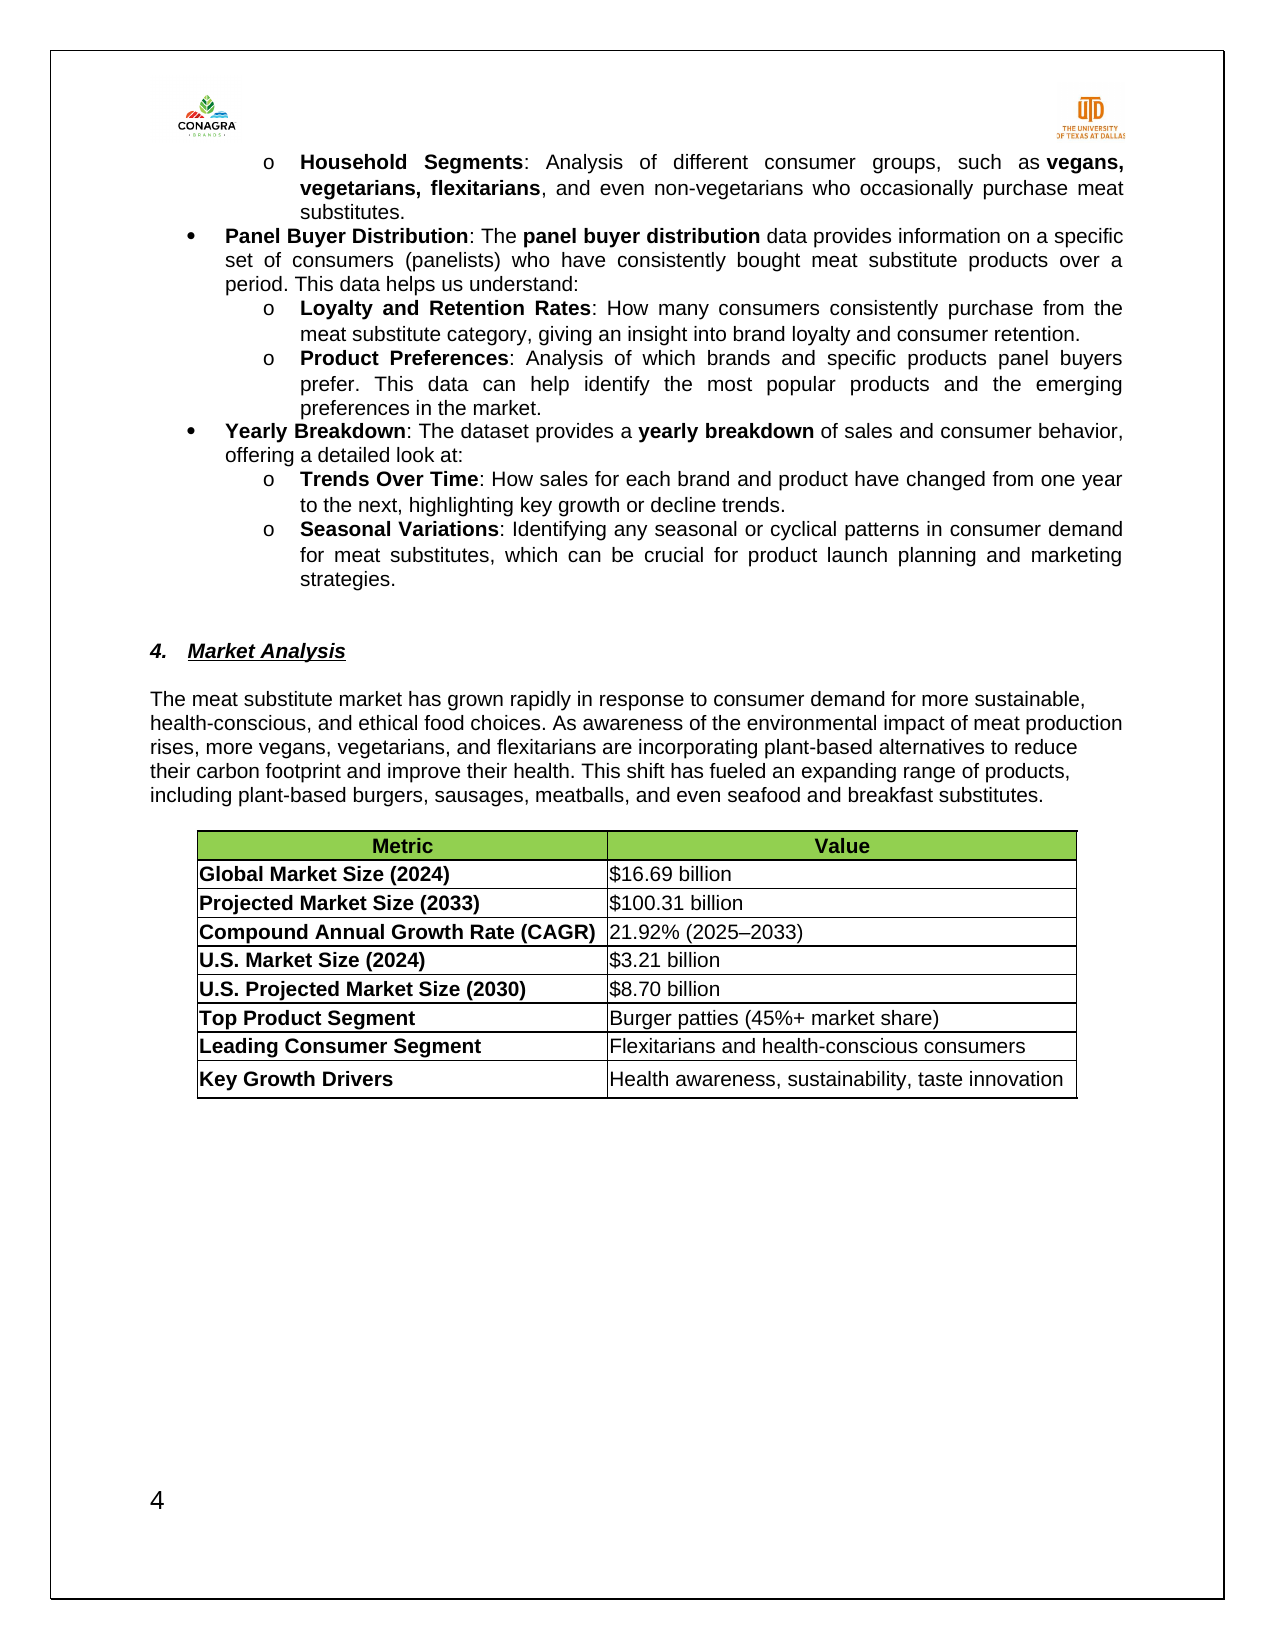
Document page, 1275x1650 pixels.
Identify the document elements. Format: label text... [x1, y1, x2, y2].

table_cell Top Product Segment [198, 1004, 607, 1031]
table_cell Health awareness, sustainability, taste innovation [608, 1061, 1076, 1097]
table_cell Flexitarians and health-conscious consumers [608, 1033, 1076, 1059]
table_cell Projected Market Size (2033) [198, 889, 607, 916]
picture [150, 75, 243, 143]
list Trends Over Time: How sales for each brand and product have changed from one year to the next, highlighting key growth or decline trends. [262, 467, 1124, 517]
table_cell Leading Consumer Segment [198, 1033, 607, 1059]
list Panel Buyer Distribution: The panel buyer distribution data provides information on a specific set of consumers (panelists) who have consistently bought meat substitute products over a period. This data helps us understand: [187, 224, 1124, 296]
table_cell $3.21 billion [608, 947, 1076, 974]
table_cell Global Market Size (2024) [198, 861, 607, 888]
table_cell Burger patties (45%+ market share) [608, 1004, 1076, 1031]
table_cell $100.31 billion [608, 889, 1076, 916]
table_cell $16.69 billion [608, 861, 1076, 888]
table_header Value [608, 832, 1076, 859]
table_header Metric [198, 832, 607, 859]
list Product Preferences: Analysis of which brands and specific products panel buyers prefer. This data can help identify the most popular products and the emerging preferences in the market. [262, 346, 1124, 419]
list Yearly Breakdown: The dataset provides a yearly breakdown of sales and consumer behavior, offering a detailed look at: [187, 419, 1124, 467]
list Seasonal Variations: Identifying any seasonal or cyclical patterns in consumer demand for meat substitutes, which can be crucial for product launch planning and marketing strategies. [262, 517, 1124, 591]
list Market Analysis [150, 639, 1124, 663]
table_cell U.S. Market Size (2024) [198, 947, 607, 974]
list Household Segments: Analysis of different consumer groups, such as vegans, vegetarians, flexitarians, and even non-vegetarians who occasionally purchase meat substitutes. [262, 150, 1124, 224]
table_cell U.S. Projected Market Size (2030) [198, 975, 607, 1002]
table_cell $8.70 billion [608, 975, 1076, 1002]
list Loyalty and Retention Rates: How many consumers consistently purchase from the meat substitute category, giving an insight into brand loyalty and consumer retention. [262, 296, 1124, 346]
table_cell Compound Annual Growth Rate (CAGR) [198, 918, 607, 945]
text The meat substitute market has grown rapidly in response to consumer demand for more sustainable, health-conscious, and ethical food choices. As awareness of the environmental impact of meat production rises, more vegans, vegetarians, and flexitarians are incorporating plant-based alternatives to reduce their carbon footprint and improve their health. This shift has fueled an expanding range of products, including plant-based burgers, sausages, meatballs, and even seafood and breakfast substitutes. [150, 687, 1124, 806]
picture [1056, 82, 1125, 143]
table_cell Key Growth Drivers [198, 1061, 607, 1097]
table_cell 21.92% (2025–2033) [608, 918, 1076, 945]
